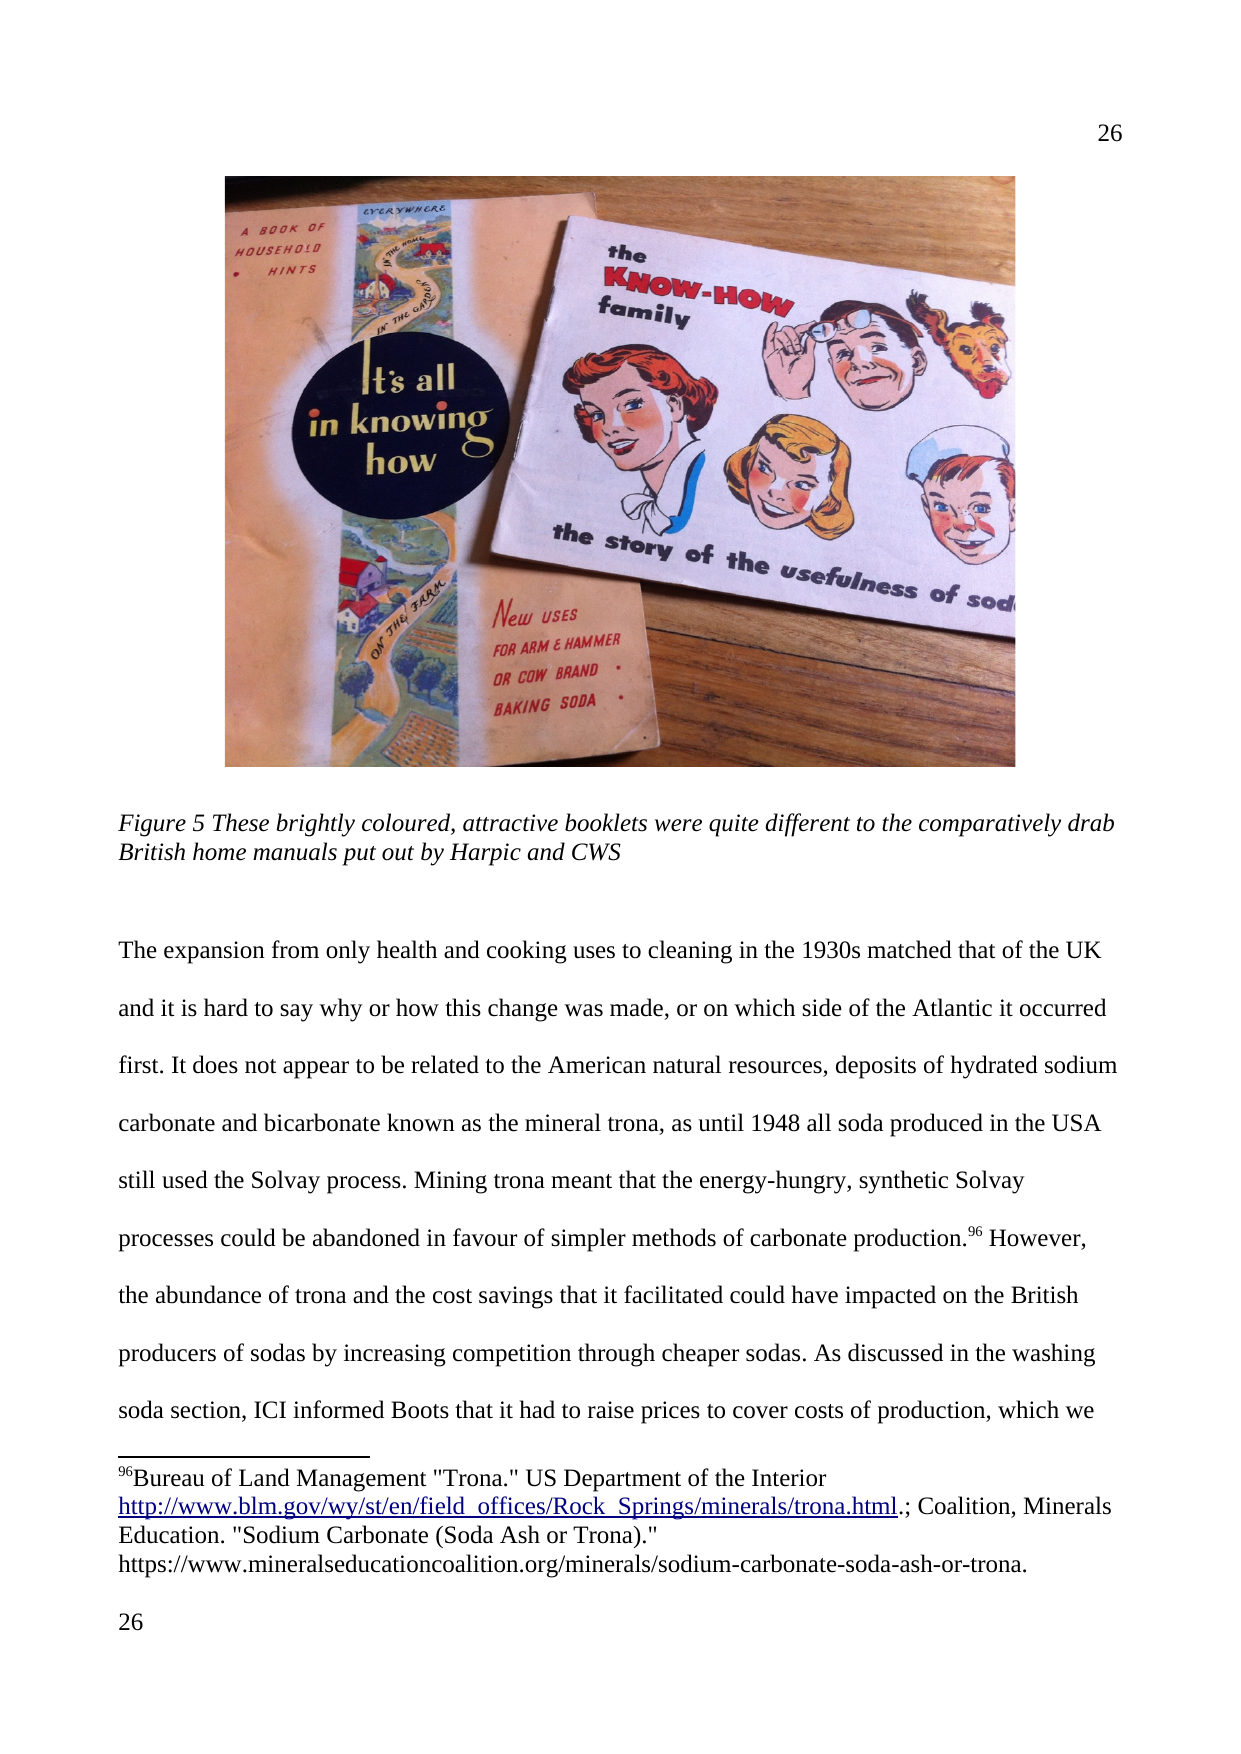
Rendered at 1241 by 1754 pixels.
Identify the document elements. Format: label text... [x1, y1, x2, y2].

picture [224, 176, 1016, 767]
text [118, 936, 1122, 1424]
